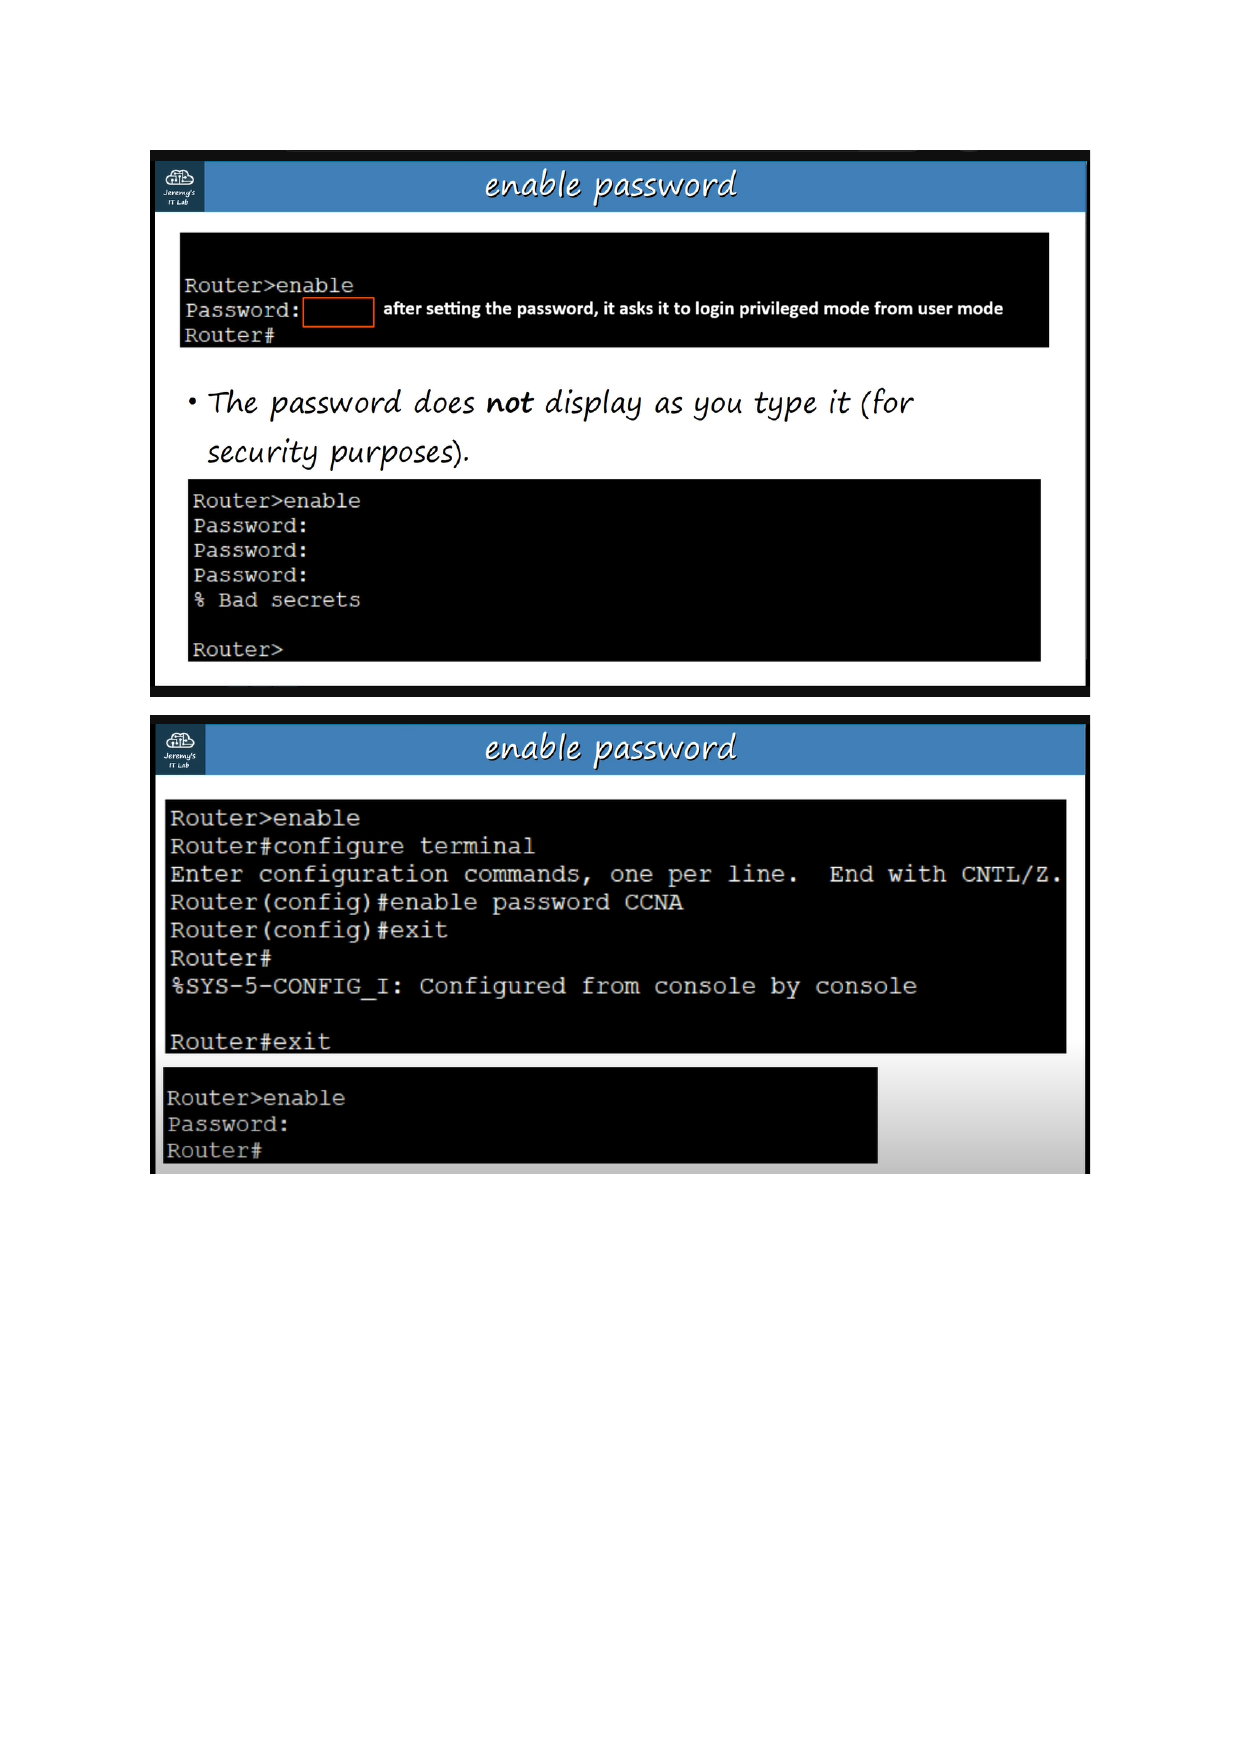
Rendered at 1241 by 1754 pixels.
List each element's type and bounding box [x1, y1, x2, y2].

picture [150, 715, 1091, 1174]
picture [150, 150, 1091, 697]
